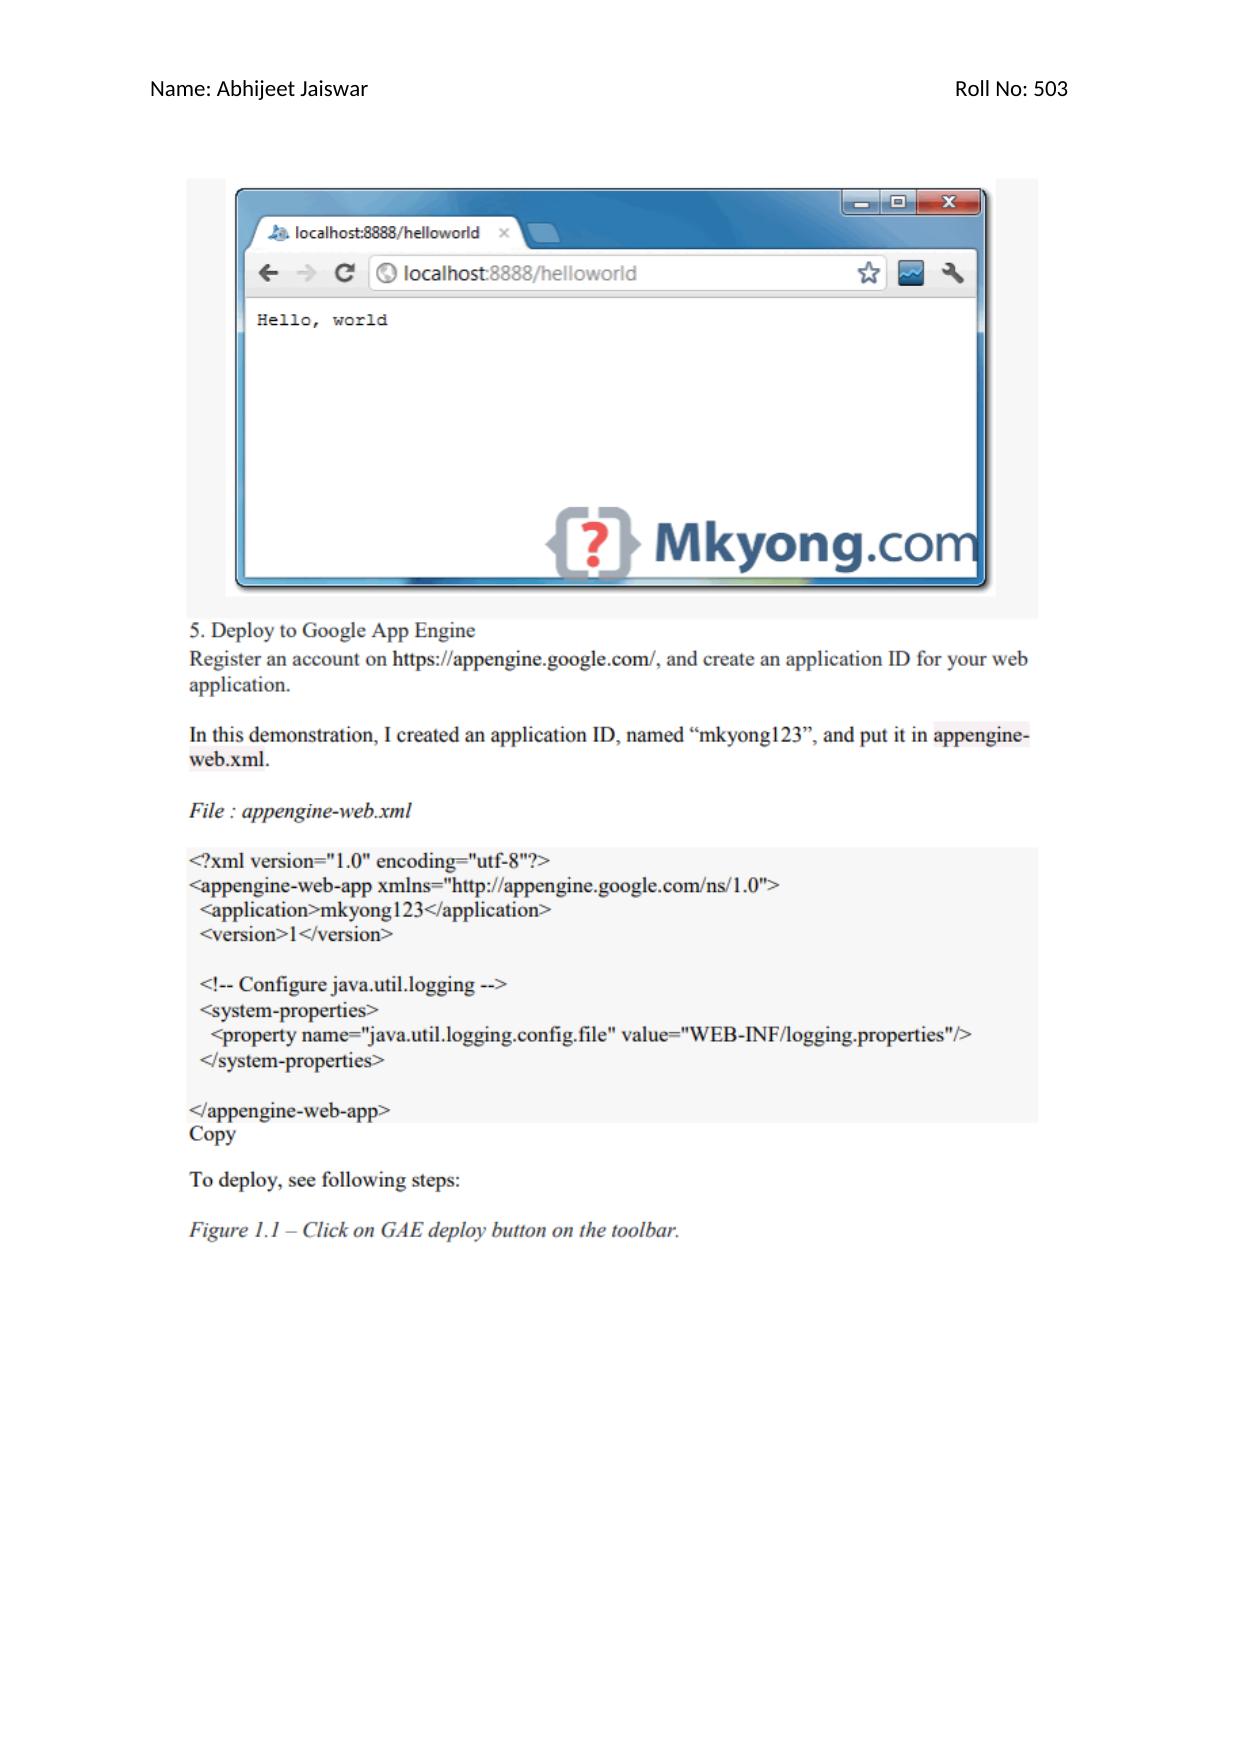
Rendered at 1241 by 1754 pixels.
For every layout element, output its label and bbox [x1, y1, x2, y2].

picture [150, 150, 1091, 1313]
